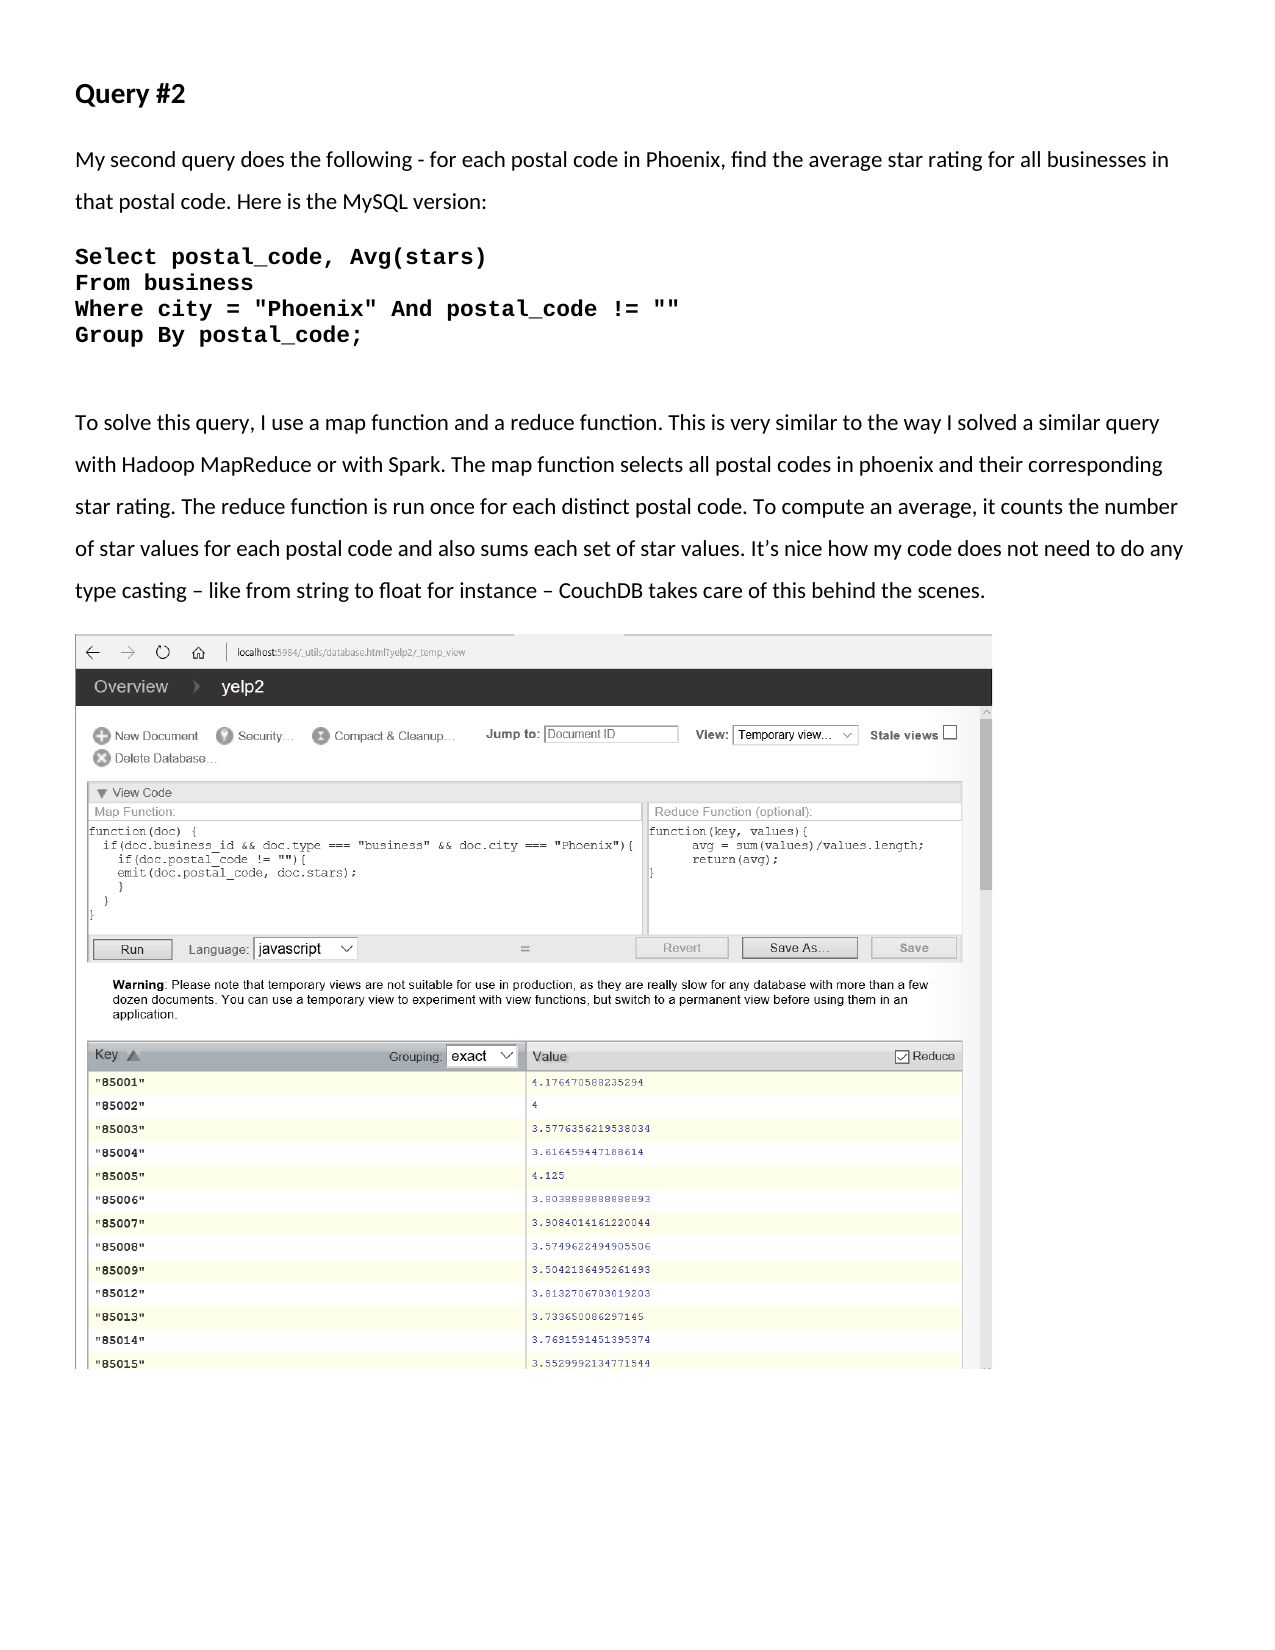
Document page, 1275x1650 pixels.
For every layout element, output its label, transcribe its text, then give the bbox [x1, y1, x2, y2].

text Query #2 [75, 75, 1200, 111]
text From business [75, 272, 1200, 298]
text To solve this query, I use a map function and a reduce function. This is very similar to the way I solved a similar query with Hadoop MapReduce or with Spark. The map function selects all postal codes in phoenix and their corresponding star rating. The reduce function is run once for each distinct postal code. To compute an average, it counts the number of star values for each postal code and also sums each set of star values. It’s nice how my code does not need to do any type casting – like from string to float for instance – CouchDB takes care of this behind the scenes. [75, 408, 1200, 604]
text Select postal_code, Avg(stars) [75, 246, 1200, 272]
text Where city = "Phoenix" And postal_code != "" [75, 298, 1200, 323]
text My second query does the following - for each postal code in Phoenix, find the average star rating for all businesses in that postal code. Here is the MySQL version: [75, 145, 1200, 215]
text Group By postal_code; [75, 323, 1200, 349]
picture [75, 634, 993, 1369]
